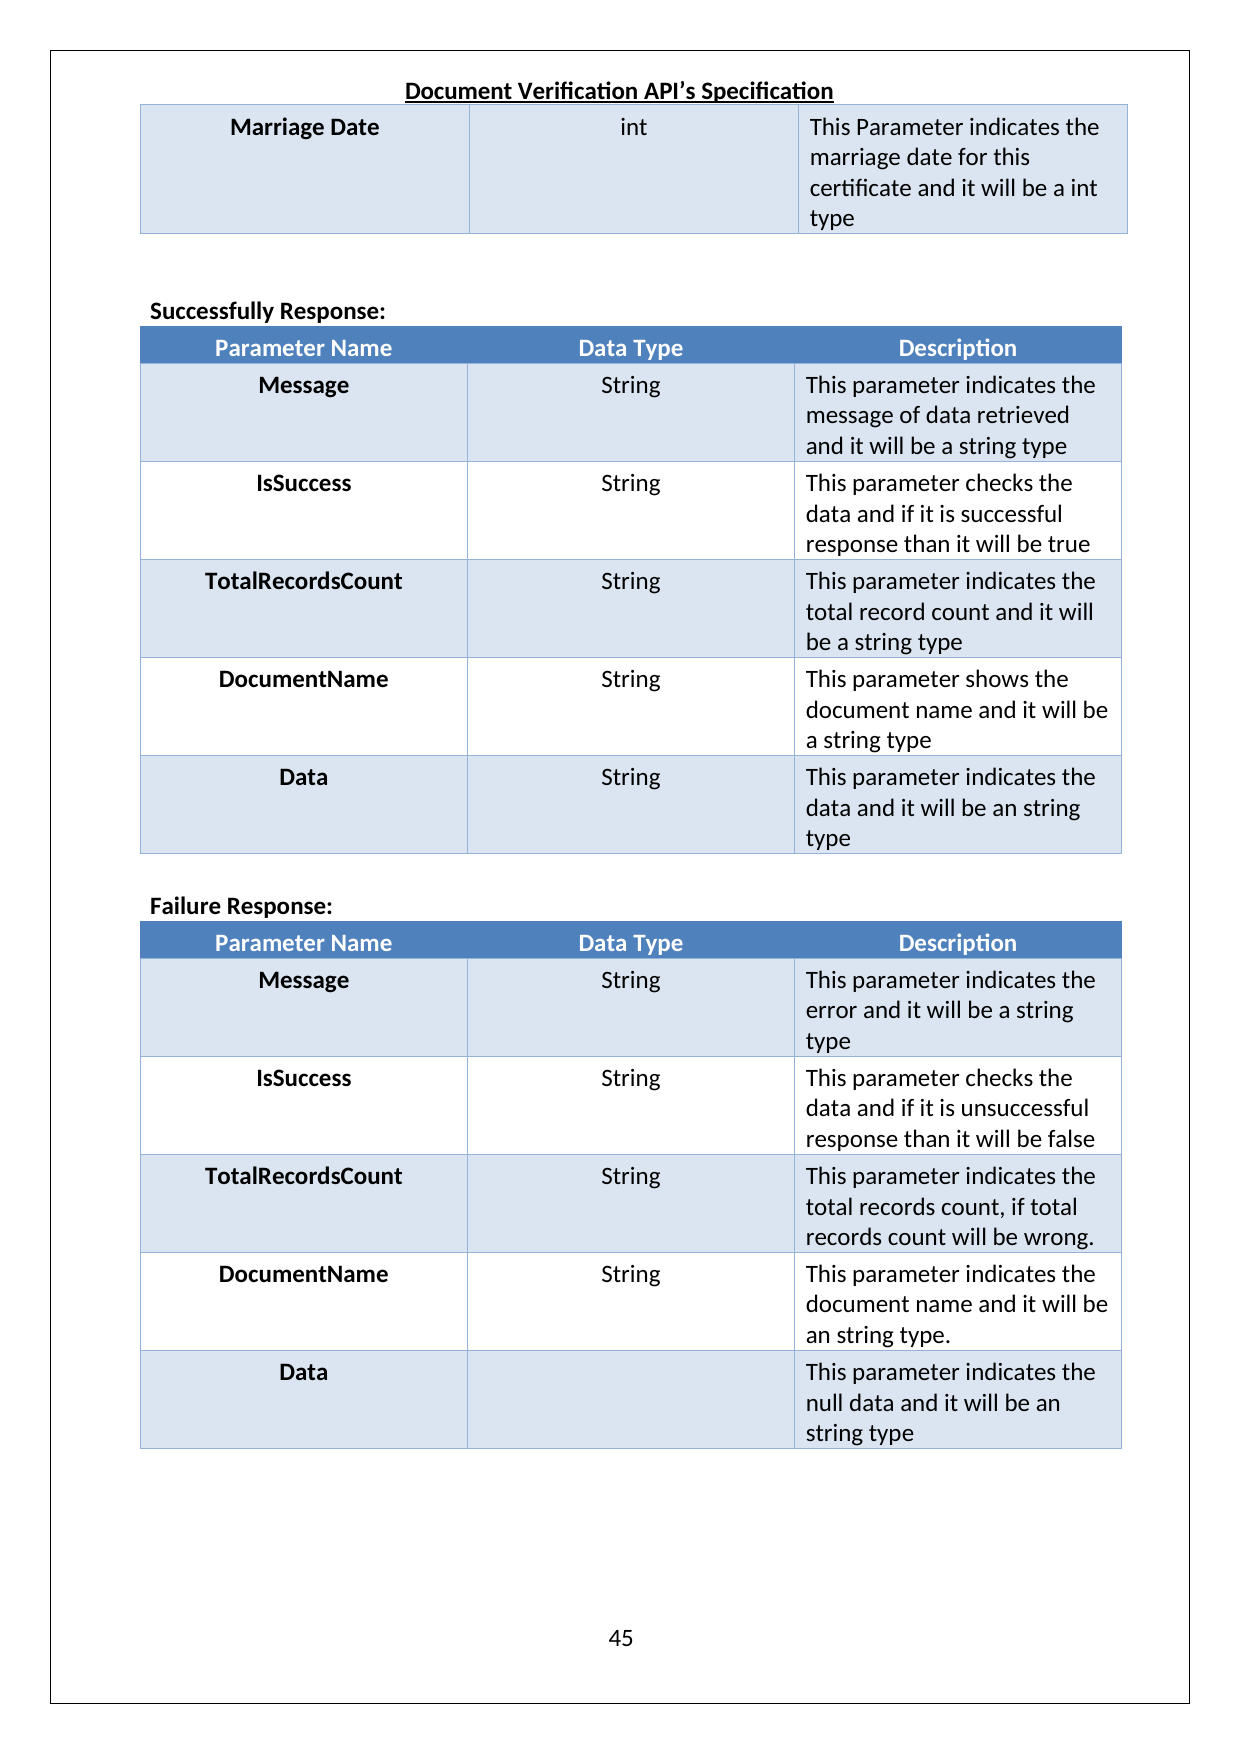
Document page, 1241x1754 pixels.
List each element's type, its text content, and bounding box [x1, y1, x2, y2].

table_header Parameter Name [141, 327, 467, 363]
table_cell String [468, 560, 794, 657]
table_cell This parameter indicates the document name and it will be an string type. [795, 1253, 1121, 1350]
table_cell Message [141, 364, 467, 461]
table_cell String [468, 756, 794, 853]
table_header Data Type [468, 327, 794, 363]
table_cell TotalRecordsCount [141, 1155, 467, 1252]
table_cell DocumentName [141, 658, 467, 755]
table_cell IsSuccess [141, 462, 467, 559]
table_cell Marriage Date [141, 105, 469, 233]
table_cell This parameter checks the data and if it is successful response than it will be true [795, 462, 1121, 559]
subtitle Failure Response: [150, 890, 1121, 921]
table_header Description [795, 327, 1121, 363]
table_cell This parameter indicates the error and it will be a string type [795, 959, 1121, 1056]
table_cell String [468, 462, 794, 559]
table_header Data Type [468, 922, 794, 958]
table_cell String [468, 1057, 794, 1154]
table_cell int [470, 105, 798, 233]
table_cell This parameter indicates the data and it will be an string type [795, 756, 1121, 853]
table_cell String [468, 658, 794, 755]
table_cell Data [141, 1351, 467, 1448]
table_cell This parameter indicates the total records count, if total records count will be wrong. [795, 1155, 1121, 1252]
table_header Parameter Name [141, 922, 467, 958]
table_cell Message [141, 959, 467, 1056]
table_cell String [468, 364, 794, 461]
table_cell DocumentName [141, 1253, 467, 1350]
table_cell This parameter shows the document name and it will be a string type [795, 658, 1121, 755]
table_cell String [468, 959, 794, 1056]
table_cell [468, 1351, 794, 1448]
table_cell This parameter checks the data and if it is unsuccessful response than it will be false [795, 1057, 1121, 1154]
table_header Description [795, 922, 1121, 958]
table_cell This Parameter indicates the marriage date for this certificate and it will be a int type [799, 105, 1127, 233]
table_cell Data [141, 756, 467, 853]
table_cell String [468, 1155, 794, 1252]
table_cell This parameter indicates the total record count and it will be a string type [795, 560, 1121, 657]
table_cell IsSuccess [141, 1057, 467, 1154]
subtitle Successfully Response: [150, 295, 1121, 326]
table_cell String [468, 1253, 794, 1350]
table_cell This parameter indicates the message of data retrieved and it will be a string type [795, 364, 1121, 461]
table_cell This parameter indicates the null data and it will be an string type [795, 1351, 1121, 1448]
table_cell TotalRecordsCount [141, 560, 467, 657]
